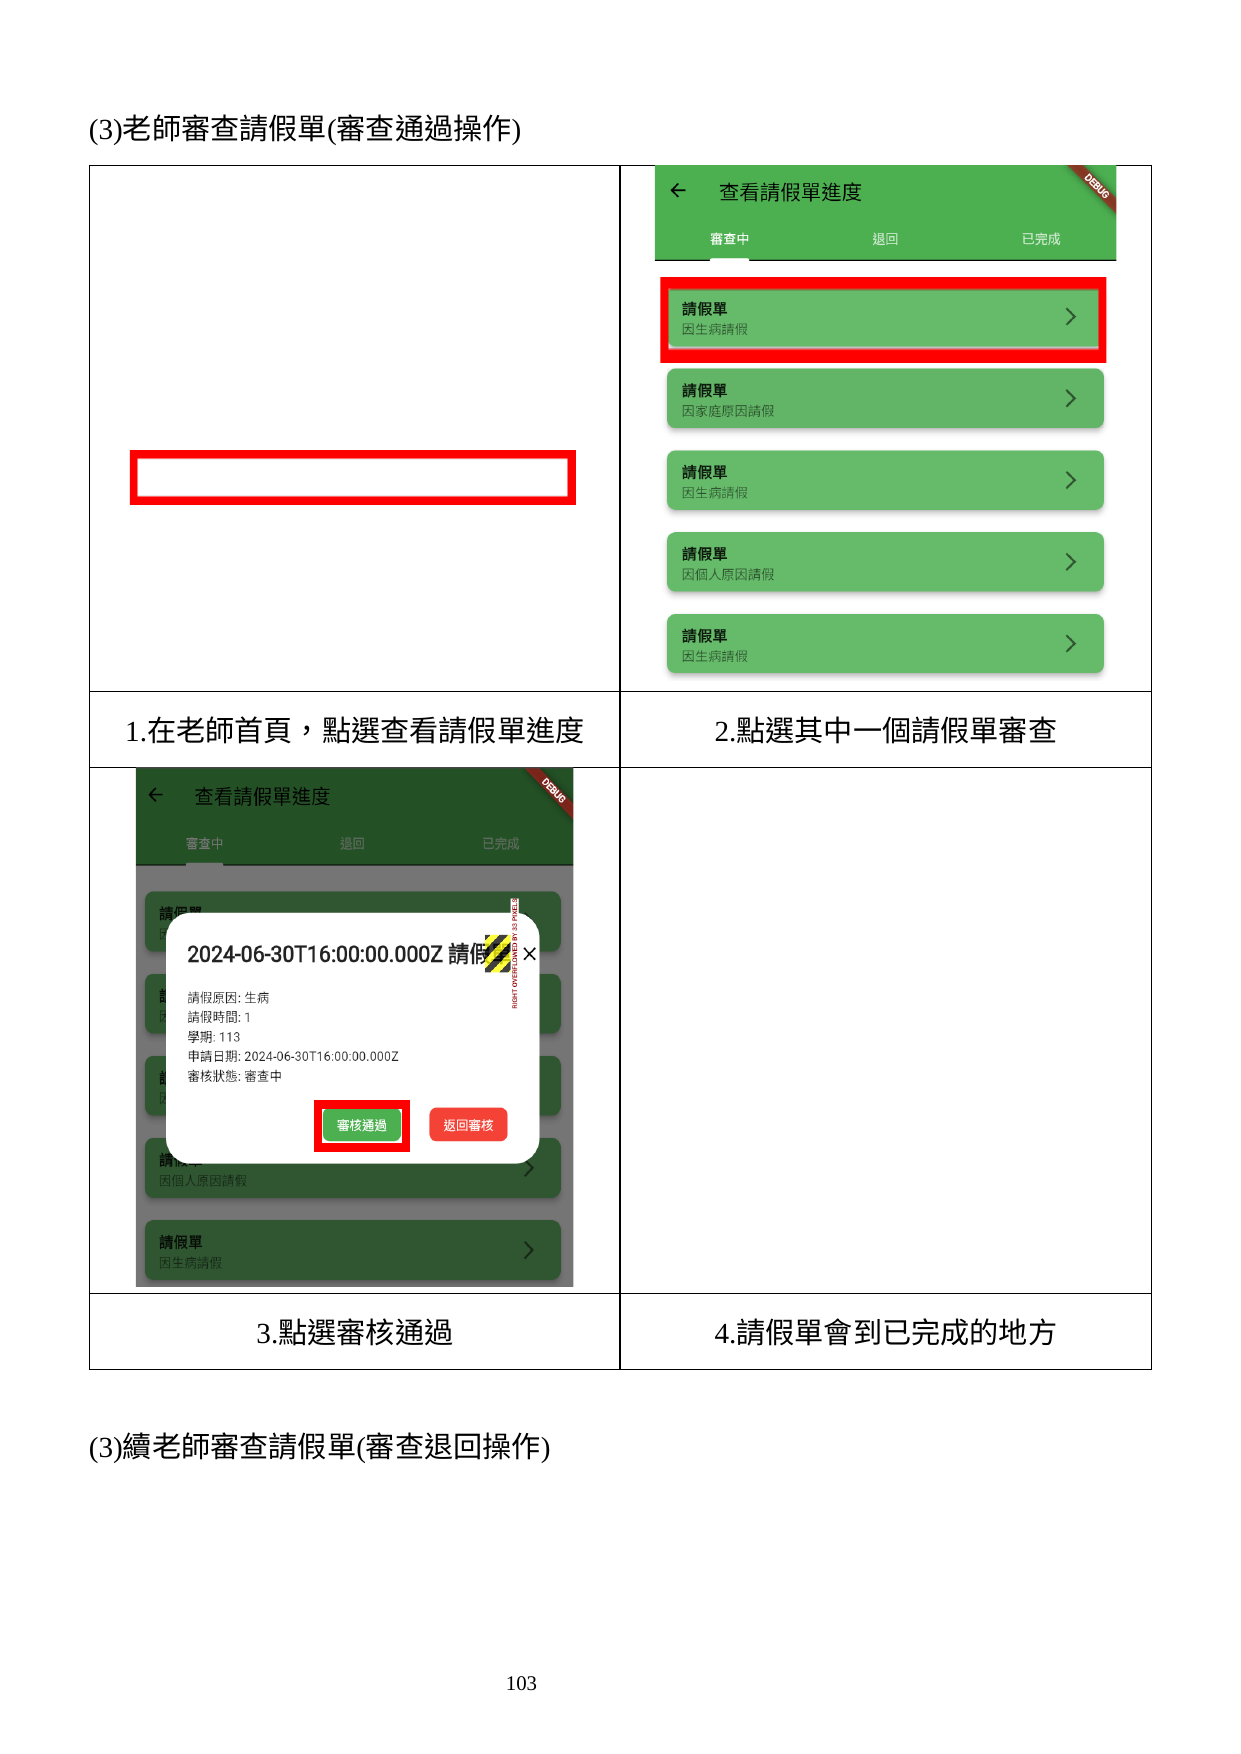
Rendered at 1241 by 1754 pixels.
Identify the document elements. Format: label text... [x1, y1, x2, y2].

picture [135, 767, 574, 1287]
table_cell 2.點選其中一個請假單審查 [621, 692, 1151, 767]
table_header [90, 166, 619, 691]
table_cell 3.點選審核通過 [90, 1294, 619, 1369]
picture [654, 165, 1117, 681]
table_cell 4.請假單會到已完成的地方 [621, 1294, 1151, 1369]
picture [129, 450, 576, 505]
table_cell [621, 768, 1151, 1293]
table_cell 1.在老師首頁，點選查看請假單進度 [90, 692, 619, 767]
text (3)老師審查請假單(審查通過操作) [89, 89, 1152, 164]
table_header [621, 166, 1151, 691]
table_cell [90, 768, 619, 1293]
text (3)續老師審查請假單(審查退回操作) [89, 1407, 1152, 1482]
